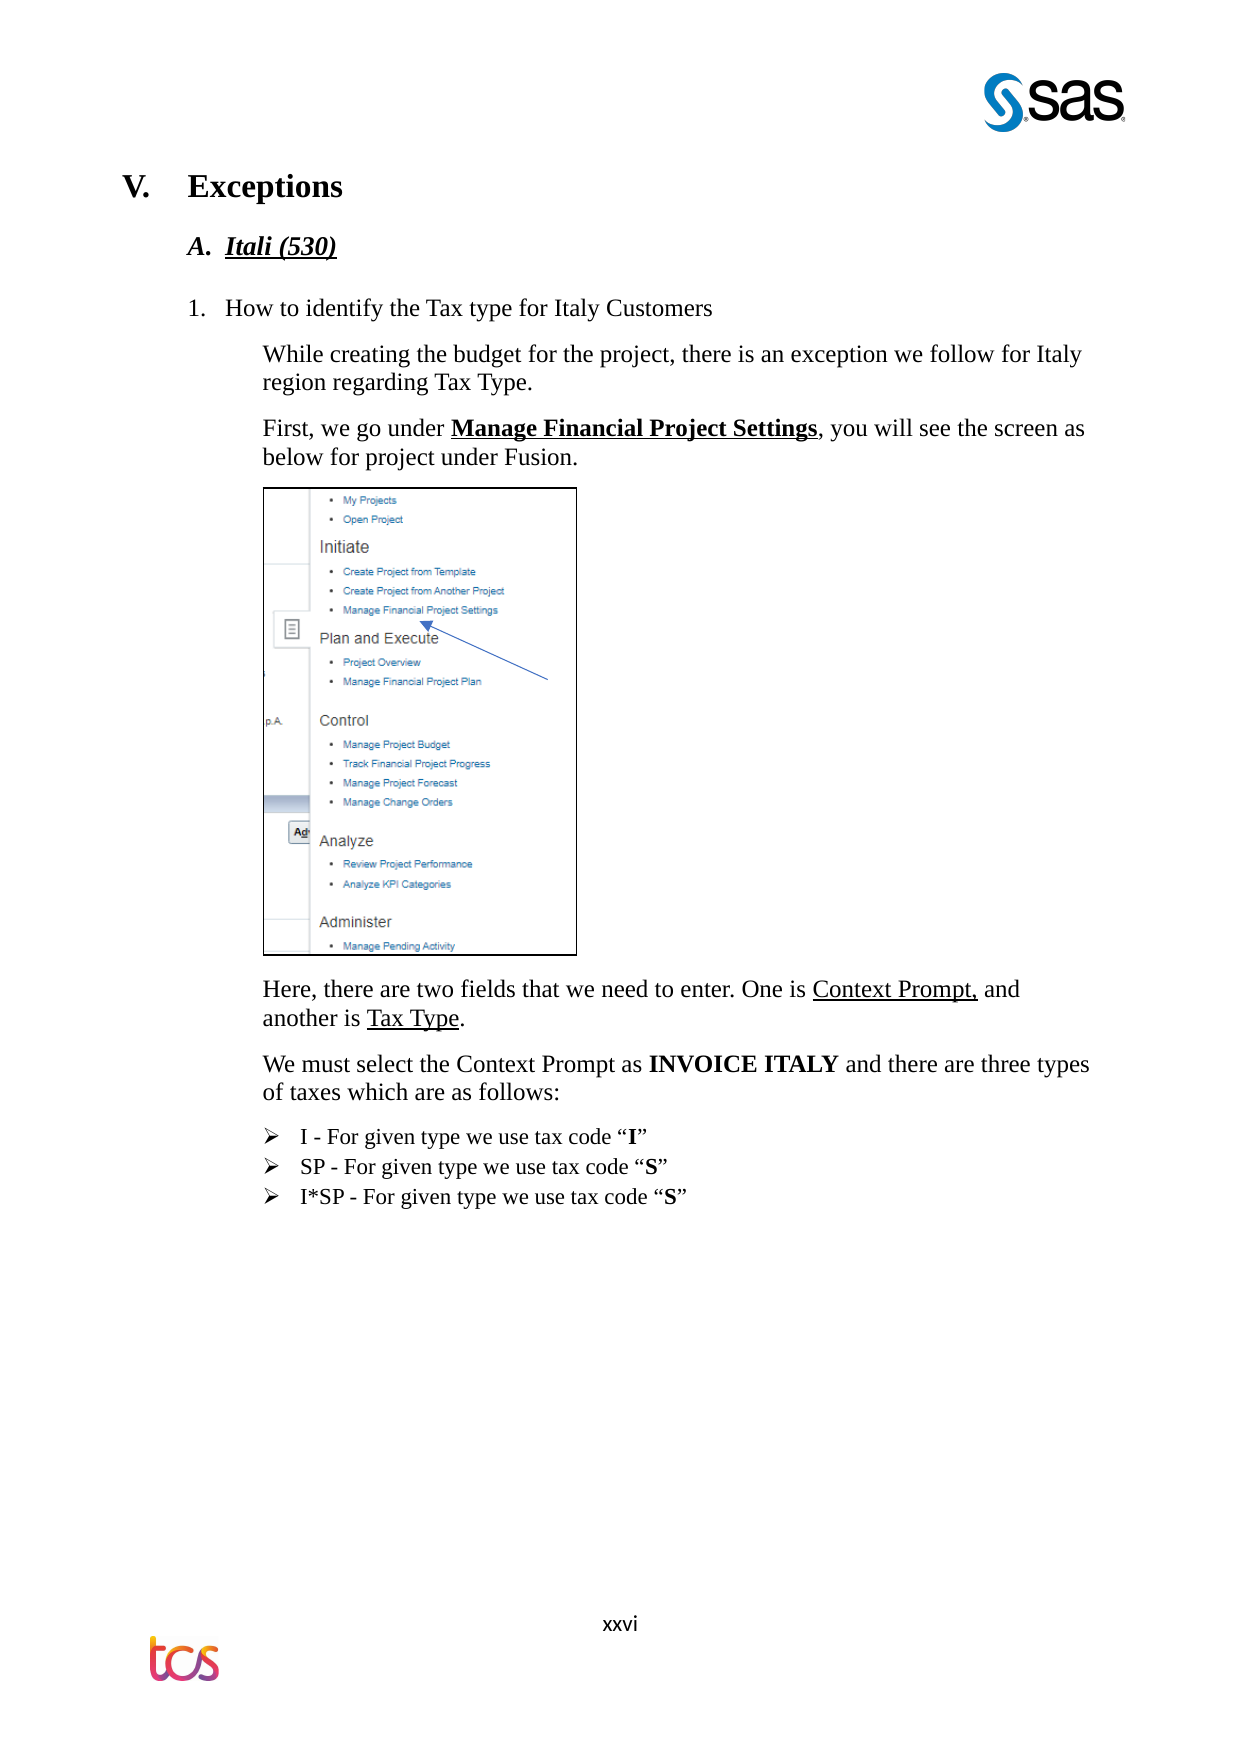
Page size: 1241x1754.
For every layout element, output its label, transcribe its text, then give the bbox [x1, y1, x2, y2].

picture [984, 73, 1125, 132]
list First, we go under Manage Financial Project Settings, you will see the screen as below for project under Fusion. [262, 413, 1090, 470]
list Here, there are two fields that we need to enter. One is Context Prompt, and another is Tax Type. [262, 974, 1090, 1032]
list How to identify the Tax type for Italy Customers [187, 293, 1090, 322]
picture [264, 489, 576, 954]
list While creating the budget for the project, there is an exception we follow for Italy region regarding Tax Type. [262, 339, 1090, 396]
list We must select the Context Prompt as INVOICE ITALY and there are three types of taxes which are as follows: [262, 1049, 1090, 1106]
list SP - For given type we use tax code “S” [262, 1153, 1090, 1179]
picture [150, 1636, 219, 1681]
subtitle Itali (530) [187, 230, 1090, 261]
list I*SP - For given type we use tax code “S” [262, 1183, 1090, 1210]
subtitle Exceptions [150, 167, 1090, 205]
list I - For given type we use tax code “I” [262, 1123, 1090, 1149]
